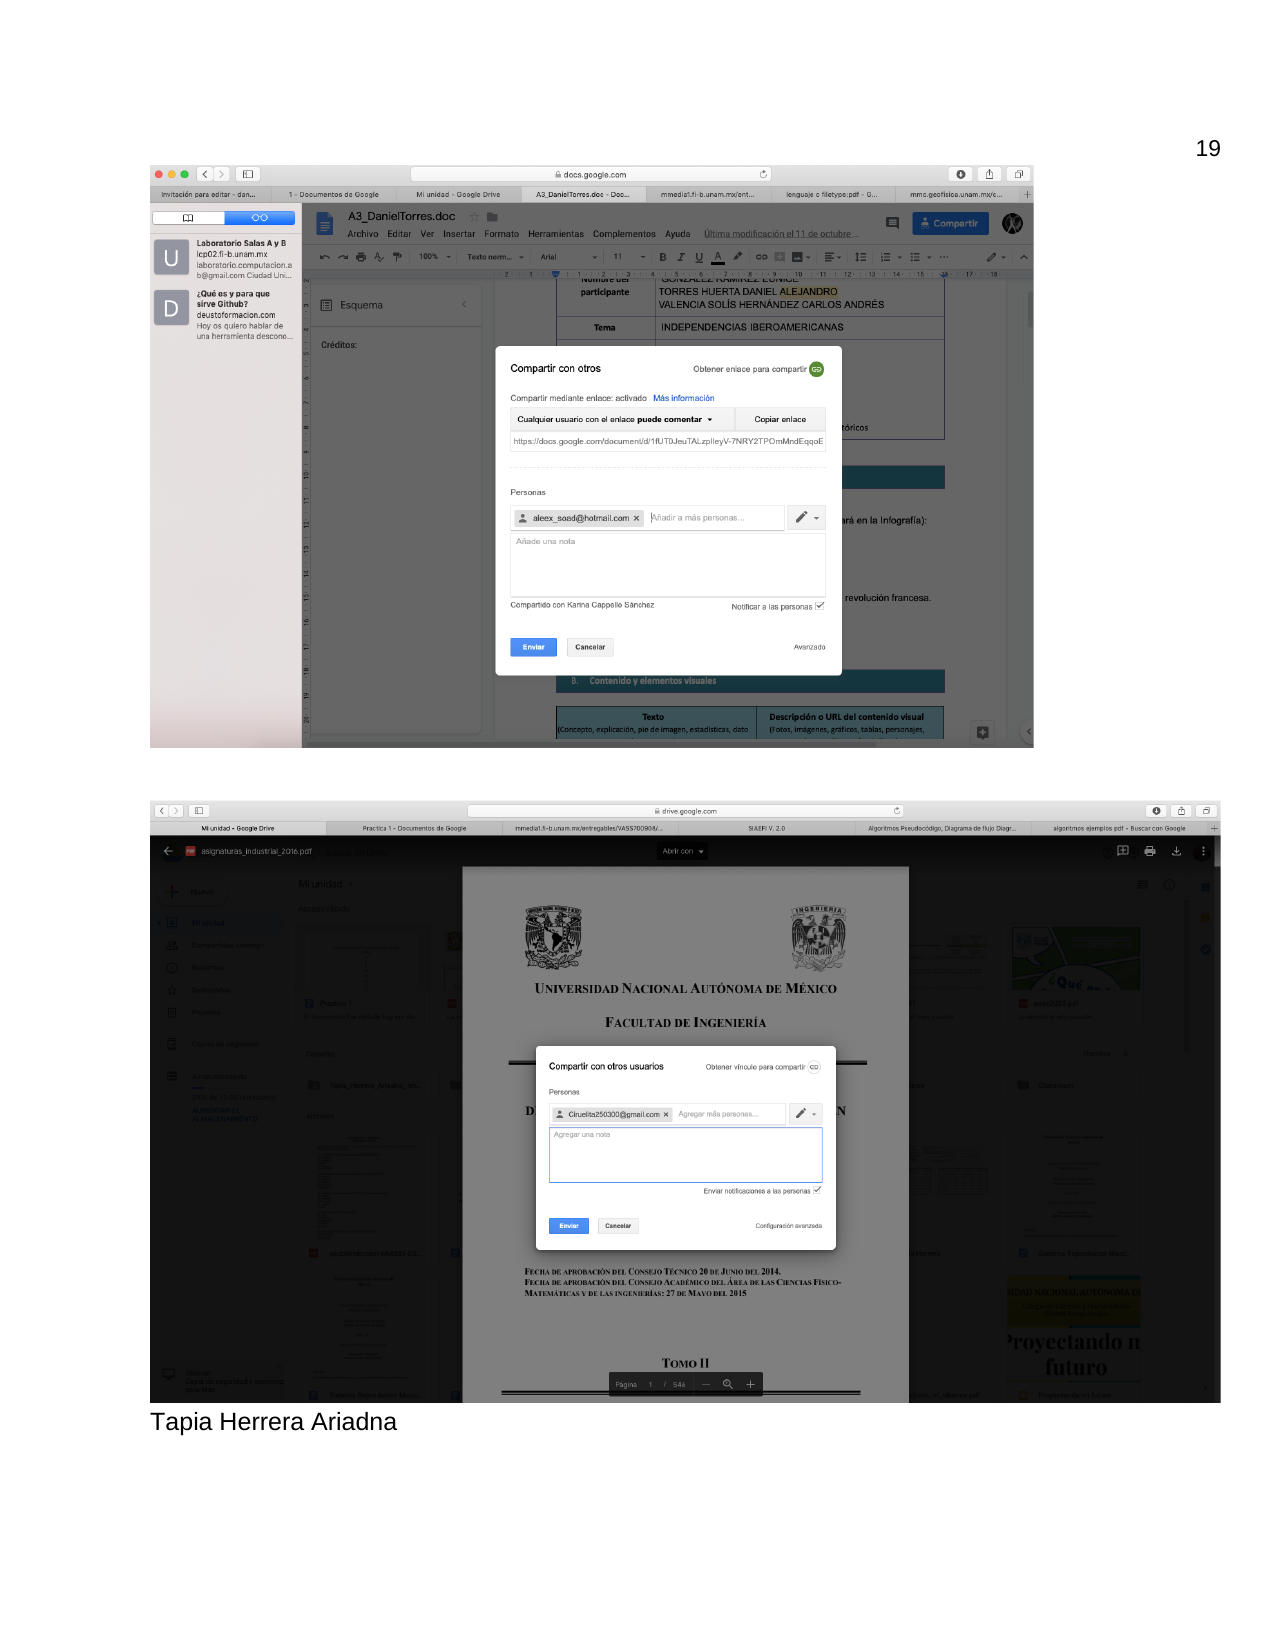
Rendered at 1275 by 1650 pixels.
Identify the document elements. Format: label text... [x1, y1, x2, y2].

picture [150, 800, 1221, 1403]
text Tapia Herrera Ariadna [150, 1403, 1221, 1436]
picture [150, 165, 1034, 748]
